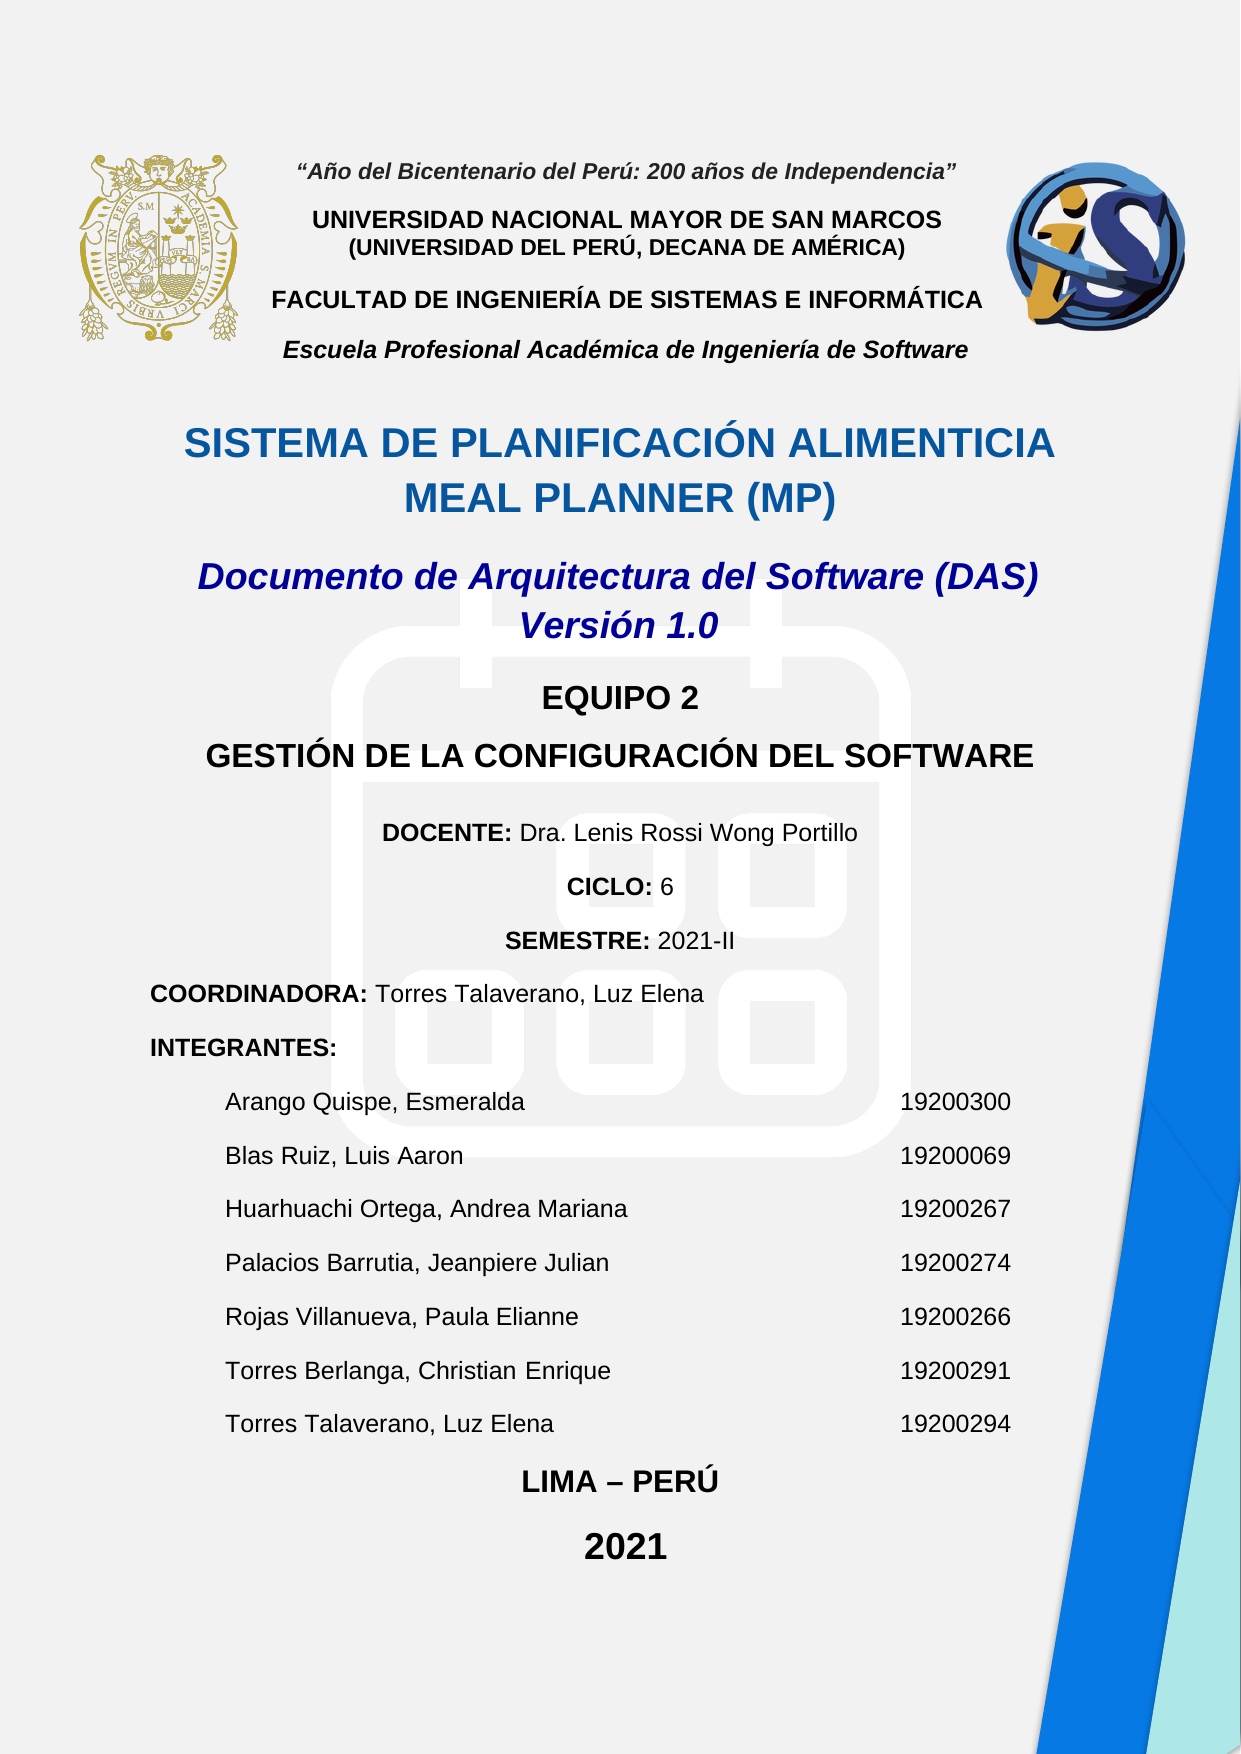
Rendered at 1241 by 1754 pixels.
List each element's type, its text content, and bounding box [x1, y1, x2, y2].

text (UNIVERSIDAD DEL PERÚ, DECANA DE AMÉRICA) [239, 234, 1000, 260]
text “Año del Bicentenario del Perú: 200 años de Independencia” [239, 158, 1000, 184]
picture [78, 151, 239, 343]
text Arango Quispe, Esmeralda 19200300 [225, 1087, 1090, 1116]
text INTEGRANTES: [150, 1033, 1090, 1062]
text Documento de Arquitectura del Software (DAS) [150, 554, 1090, 597]
picture [1000, 151, 1191, 343]
text Versión 1.0 [150, 603, 1090, 647]
text Torres Talaverano, Luz Elena 19200294 [225, 1409, 1089, 1438]
text COORDINADORA: Torres Talaverano, Luz Elena [150, 979, 1090, 1008]
text Huarhuachi Ortega, Andrea Mariana 19200267 [225, 1194, 1090, 1223]
text Blas Ruiz, Luis Aaron 19200069 [225, 1141, 1090, 1169]
text GESTIÓN DE LA CONFIGURACIÓN DEL SOFTWARE [150, 736, 1090, 774]
text Rojas Villanueva, Paula Elianne 19200266 [225, 1302, 1090, 1331]
text Torres Berlanga, Christian Enrique 19200291 [225, 1356, 1090, 1384]
text SEMESTRE: 2021-II [150, 926, 1090, 954]
text DOCENTE: Dra. Lenis Rossi Wong Portillo [150, 818, 1090, 847]
text Palacios Barrutia, Jeanpiere Julian 19200274 [225, 1248, 1090, 1277]
text CICLO: 6 [150, 872, 1090, 901]
text 2021 [150, 1524, 1070, 1567]
text SISTEMA DE PLANIFICACIÓN ALIMENTICIA MEAL PLANNER (MP) [150, 419, 1090, 522]
text Escuela Profesional Académica de Ingeniería de Software [150, 335, 1088, 363]
text FACULTAD DE INGENIERÍA DE SISTEMAS E INFORMÁTICA [239, 285, 1000, 314]
text LIMA – PERÚ [150, 1463, 1080, 1499]
text EQUIPO 2 [150, 678, 1090, 716]
text UNIVERSIDAD NACIONAL MAYOR DE SAN MARCOS [239, 205, 1000, 234]
